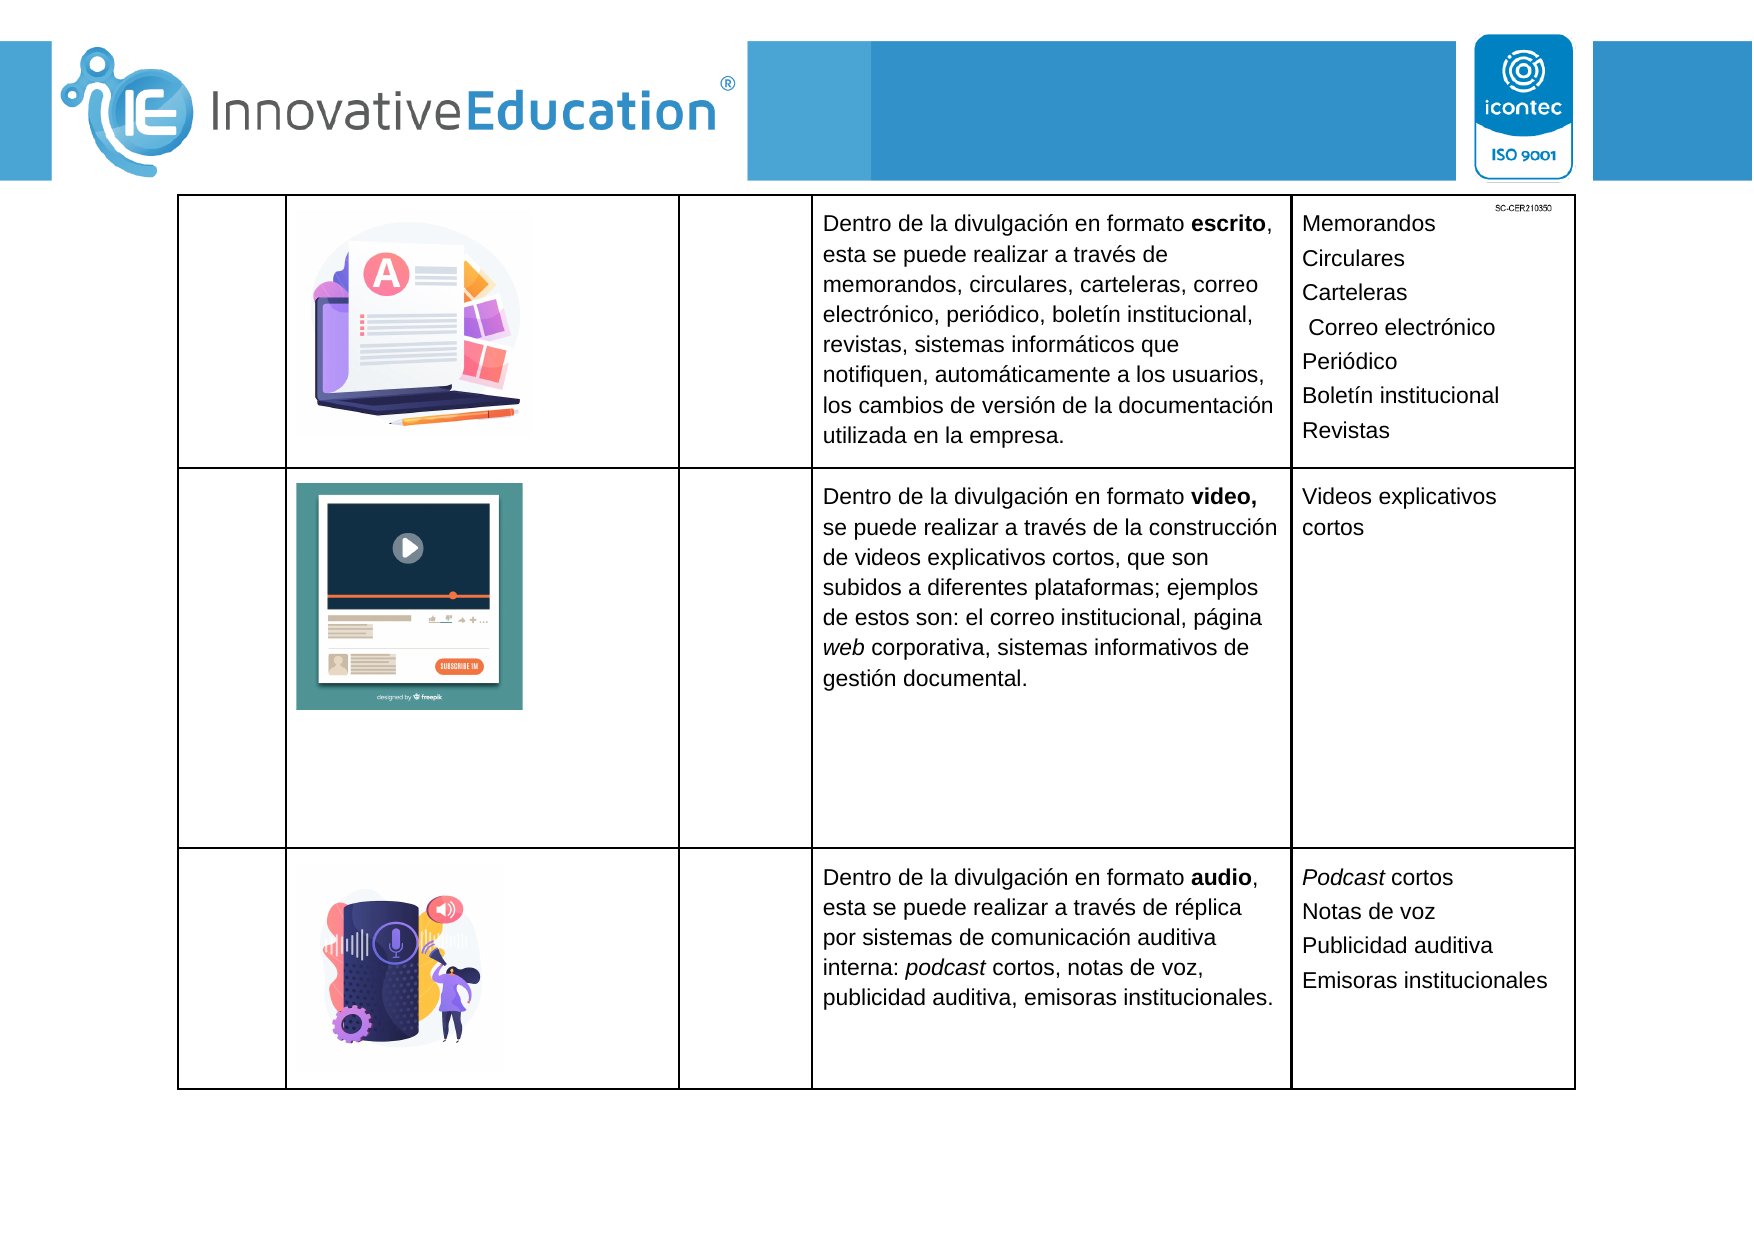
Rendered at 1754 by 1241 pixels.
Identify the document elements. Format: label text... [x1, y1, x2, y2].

picture [1593, 28, 1752, 194]
table_cell [287, 849, 678, 1088]
table_cell Memorandos Circulares Carteleras Correo electrónico Periódico Boletín institucional Revistas [1293, 196, 1574, 467]
table_cell [179, 849, 285, 1088]
picture [296, 863, 506, 1073]
table_cell [179, 469, 285, 847]
table_cell [680, 849, 811, 1088]
picture [296, 210, 532, 437]
picture [296, 483, 523, 710]
table_cell [680, 469, 811, 847]
table_cell [179, 196, 285, 467]
table_cell Videos explicativos cortos [1293, 469, 1574, 847]
table_cell [680, 196, 811, 467]
table_cell Dentro de la divulgación en formato video, se puede realizar a través de la construcción de videos explicativos cortos, que son subidos a diferentes plataformas; ejemplos de estos son: el correo institucional, página web corporativa, sistemas informativos de gestión documental. [813, 469, 1290, 847]
table_cell [287, 196, 678, 467]
picture [0, 28, 1456, 194]
table_cell Podcast cortos Notas de voz Publicidad auditiva Emisoras institucionales [1293, 849, 1574, 1088]
table_cell Dentro de la divulgación en formato audio, esta se puede realizar a través de réplica por sistemas de comunicación auditiva interna: podcast cortos, notas de voz, publicidad auditiva, emisoras institucionales. [813, 849, 1290, 1088]
picture [1471, 32, 1576, 194]
table_cell Dentro de la divulgación en formato escrito, esta se puede realizar a través de memorandos, circulares, carteleras, correo electrónico, periódico, boletín institucional, revistas, sistemas informáticos que notifiquen, automáticamente a los usuarios, los cambios de versión de la documentación utilizada en la empresa. [813, 196, 1290, 467]
table_cell [287, 469, 678, 847]
